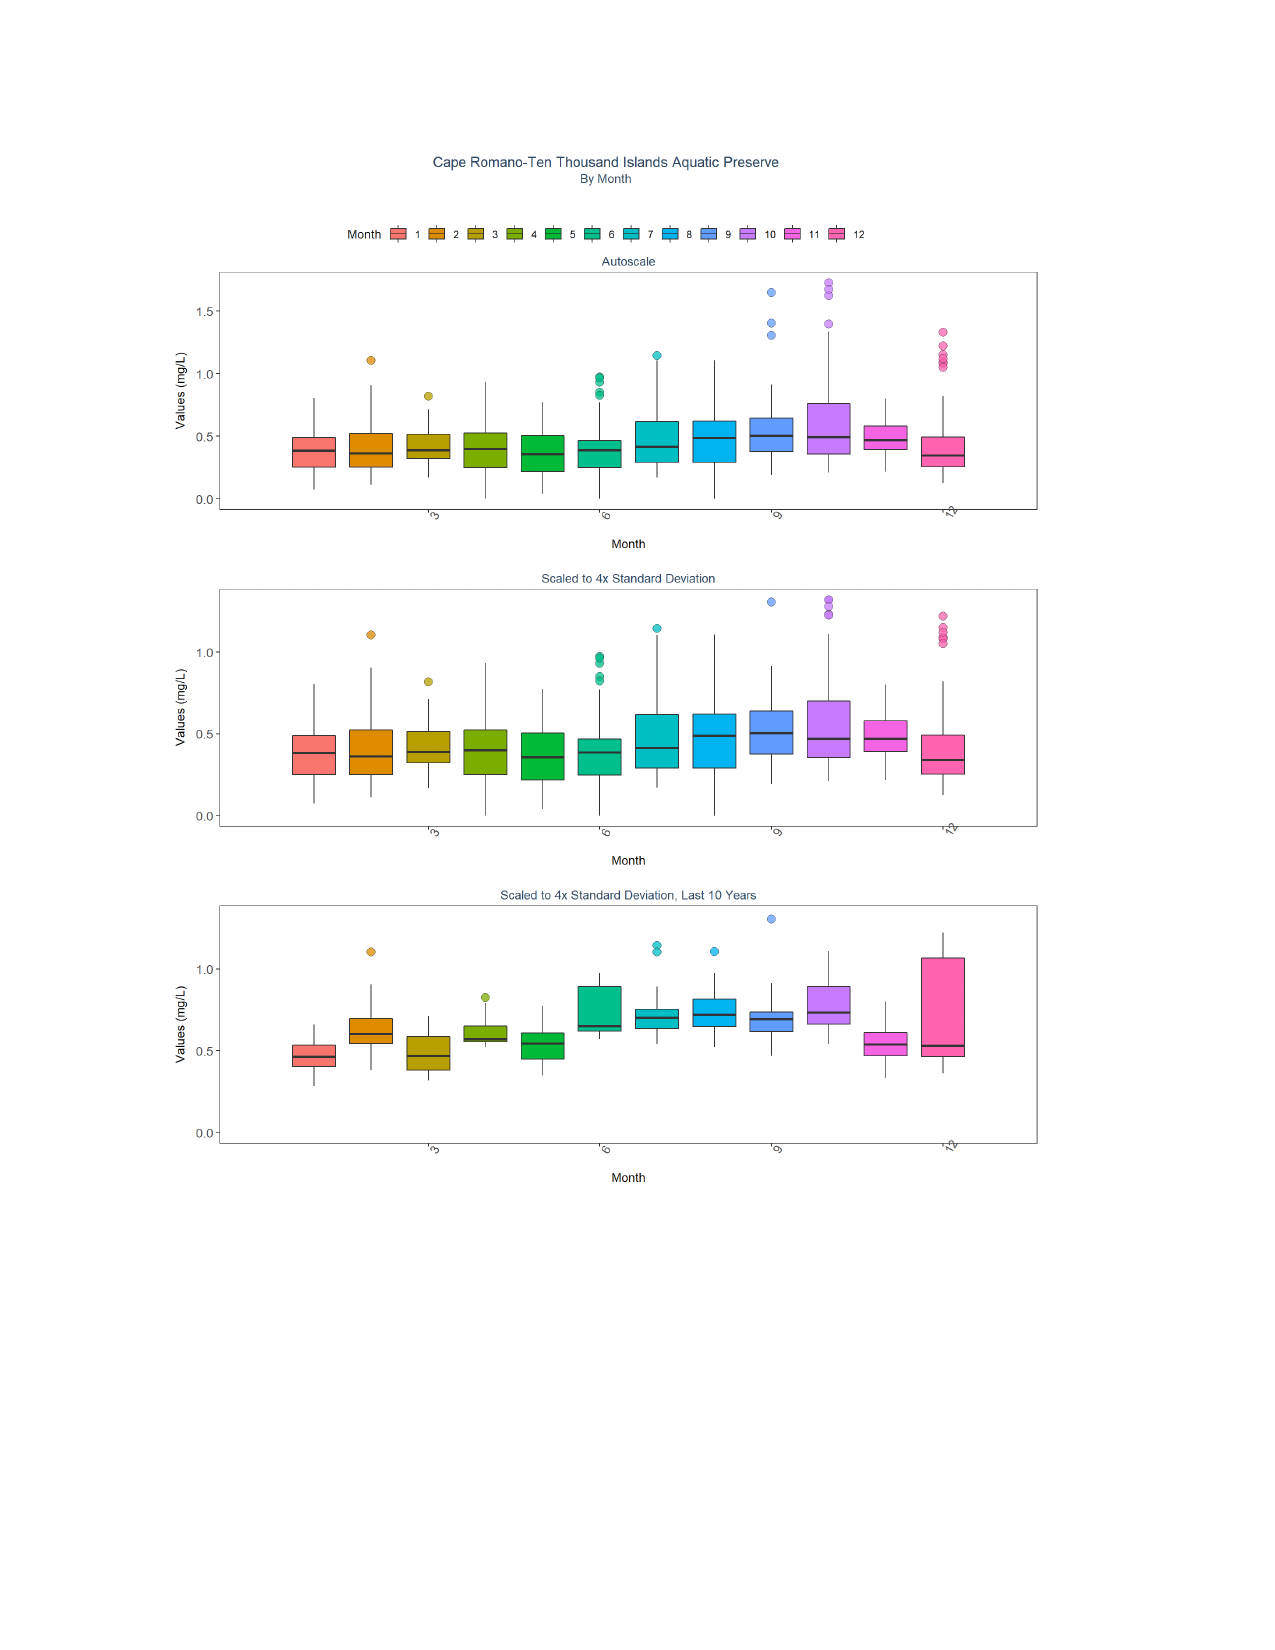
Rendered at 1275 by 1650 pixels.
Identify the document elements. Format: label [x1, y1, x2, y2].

picture [168, 150, 1044, 1200]
